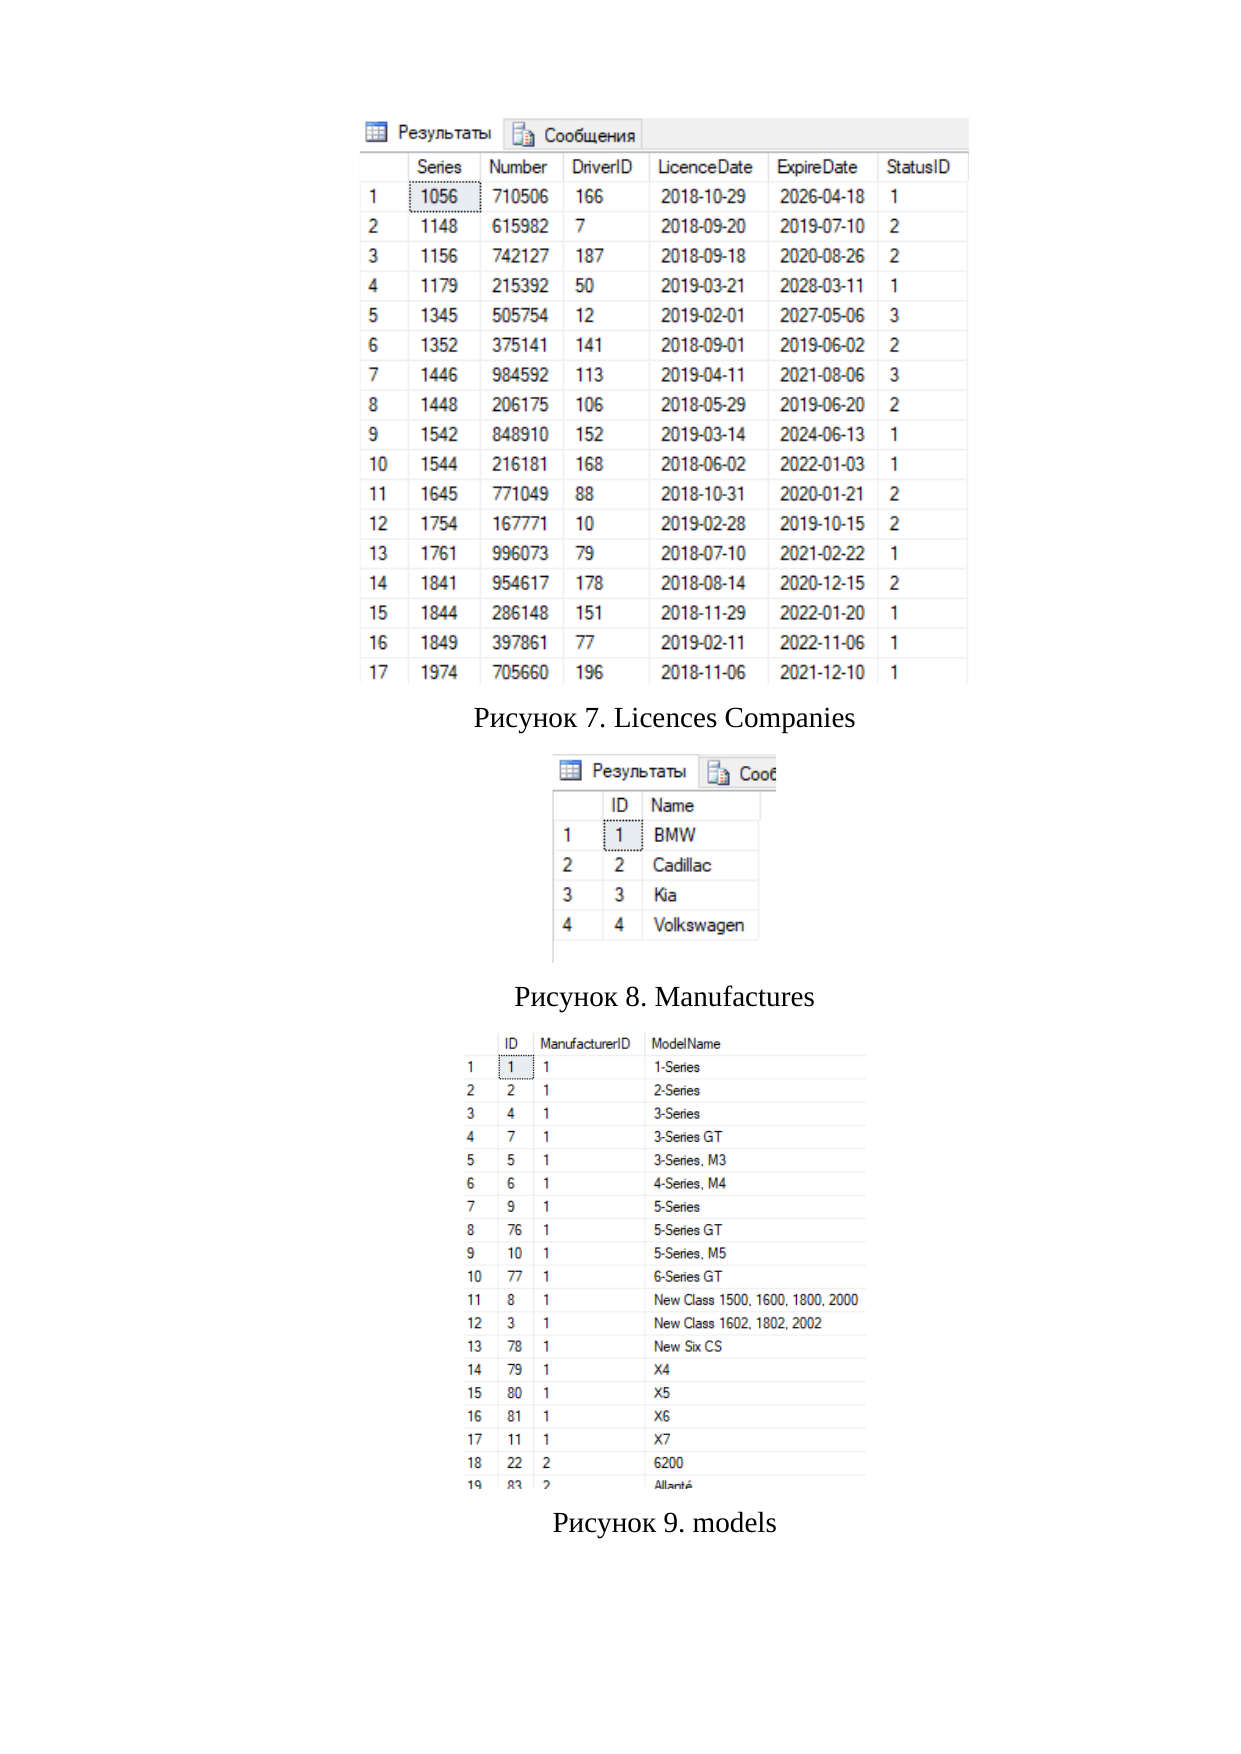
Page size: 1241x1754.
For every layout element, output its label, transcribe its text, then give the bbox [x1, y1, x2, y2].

picture [359, 118, 969, 684]
picture [552, 754, 777, 963]
picture [462, 1033, 866, 1489]
